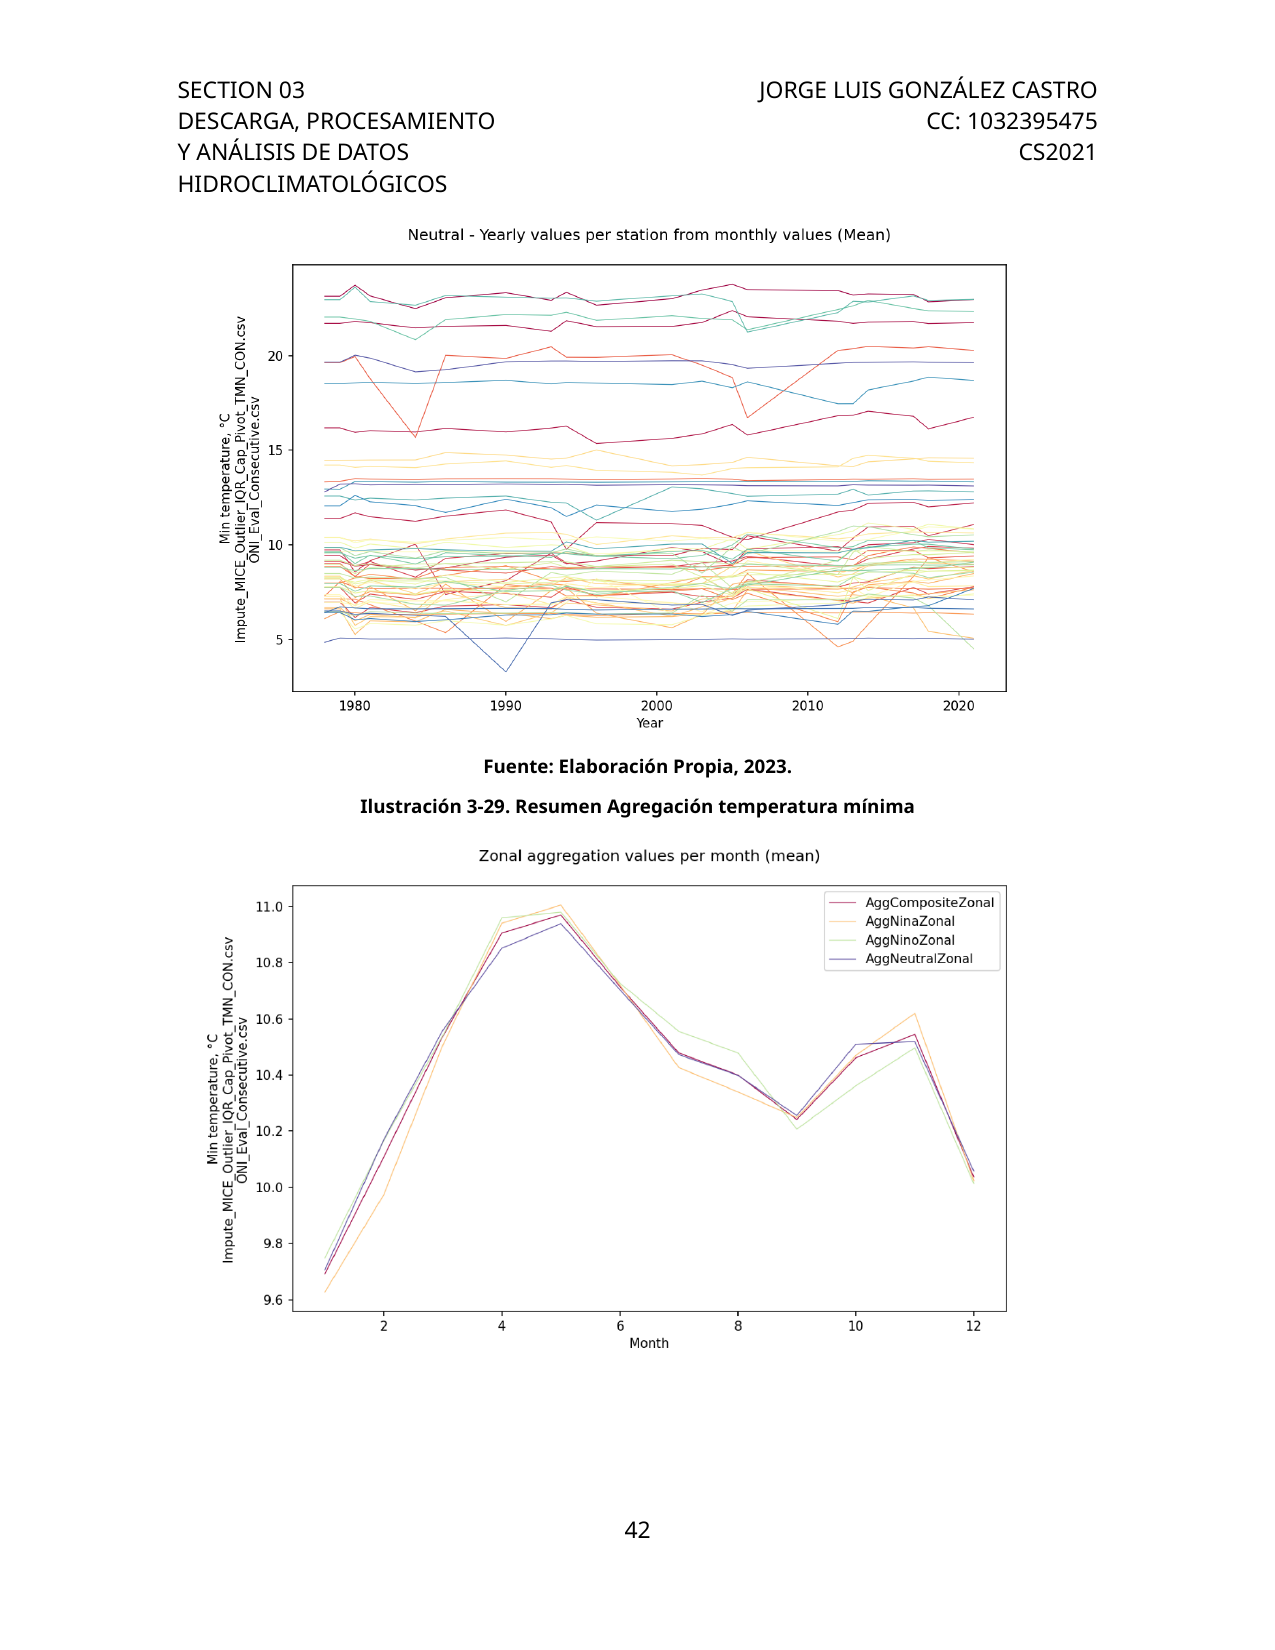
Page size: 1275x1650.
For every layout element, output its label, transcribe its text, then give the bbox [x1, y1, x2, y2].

picture [177, 198, 1098, 752]
text Fuente: Elaboración Propia, 2023. [177, 754, 1098, 779]
text Ilustración 3-29. Resumen Agregación temperatura mínima [177, 794, 1098, 819]
picture [177, 819, 1098, 1372]
